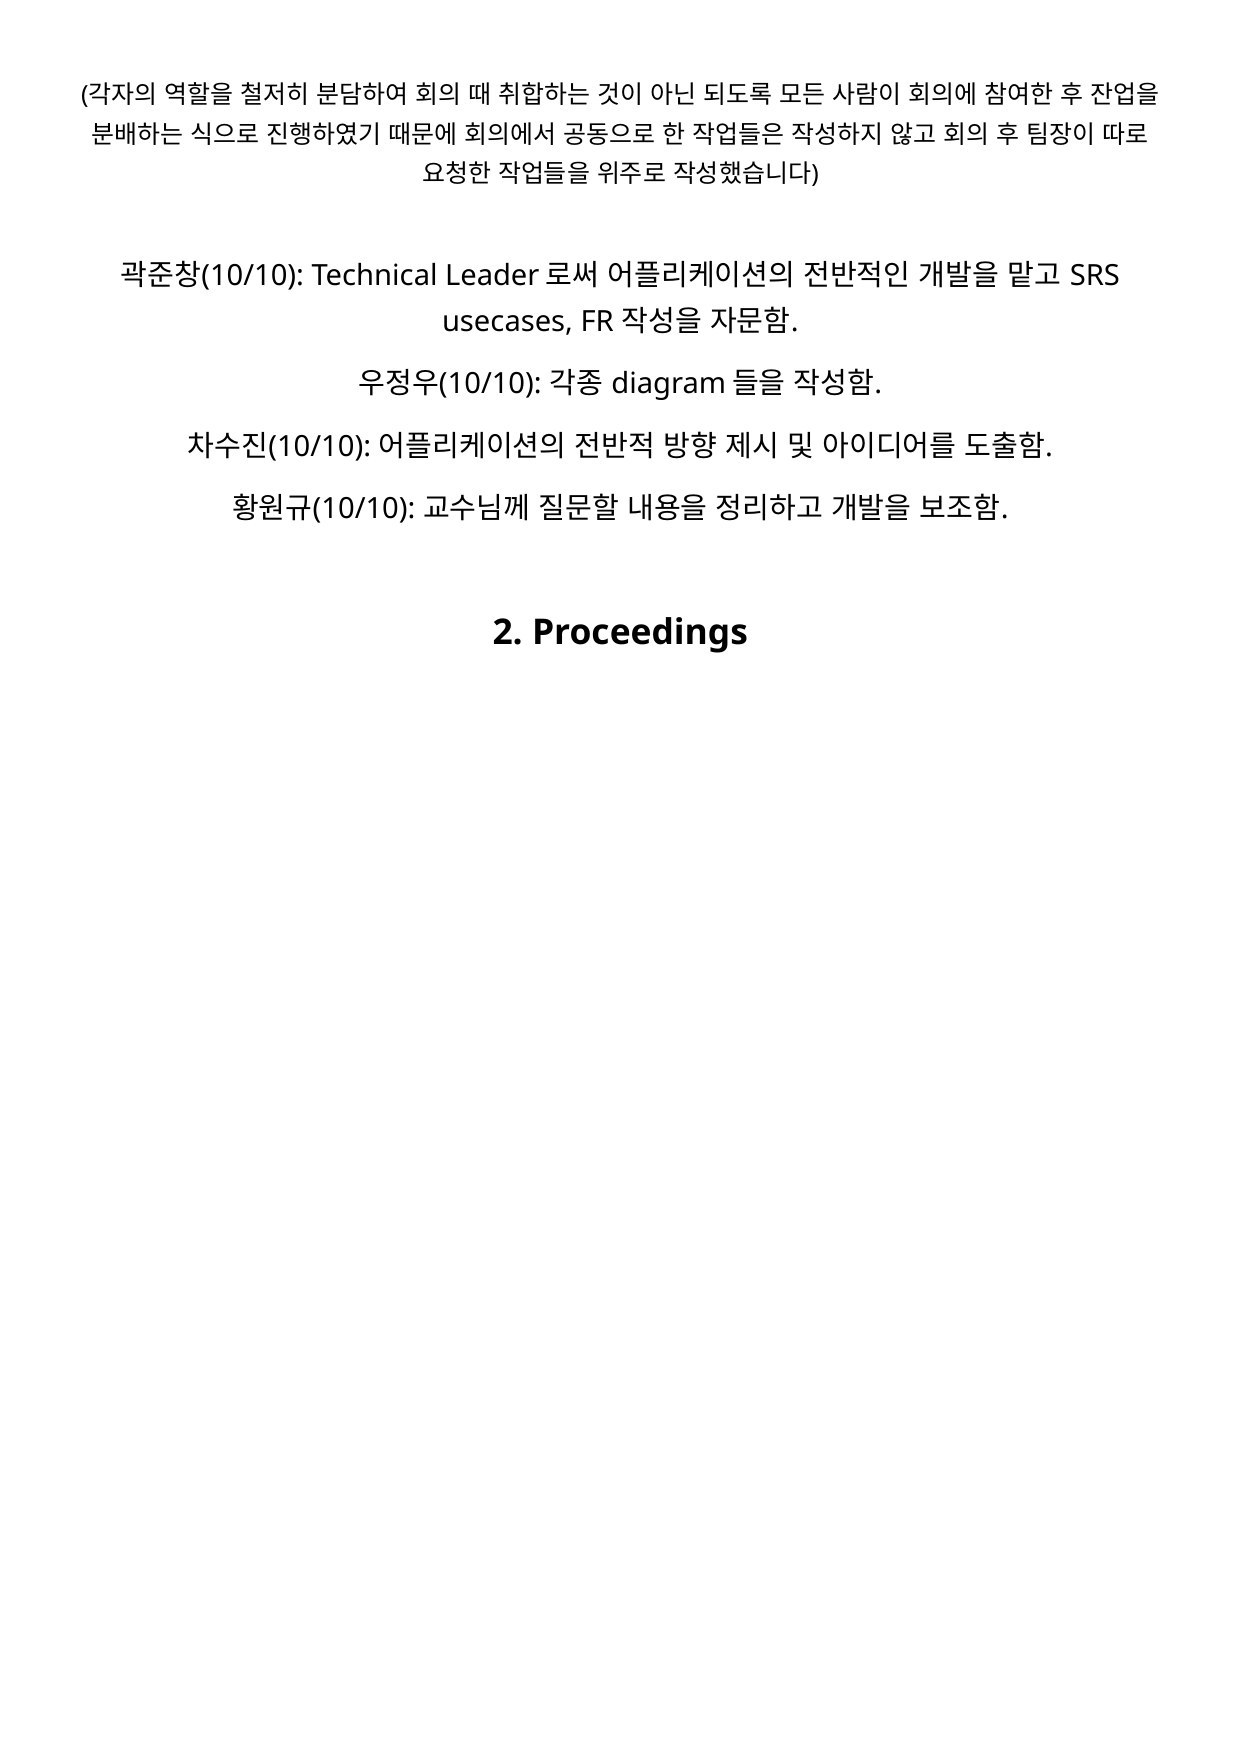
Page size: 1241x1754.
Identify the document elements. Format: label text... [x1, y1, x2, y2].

text 우정우(10/10): 각종 diagram들을 작성함. [75, 360, 1165, 402]
text 2. Proceedings [75, 607, 1165, 655]
text 차수진(10/10): 어플리케이션의 전반적 방향 제시 및 아이디어를 도출함. [75, 422, 1165, 465]
text 황원규(10/10): 교수님께 질문할 내용을 정리하고 개발을 보조함. [75, 485, 1165, 527]
text 곽준창(10/10): Technical Leader로써 어플리케이션의 전반적인 개발을 맡고 SRS usecases, FR 작성을 자문함. [75, 209, 1165, 340]
text (각자의 역할을 철저히 분담하여 회의 때 취합하는 것이 아닌 되도록 모든 사람이 회의에 참여한 후 잔업을 분배하는 식으로 진행하였기 때문에 회의에서 공동으로 한 작업들은 작성하지 않고 회의 후 팀장이 따로 요청한 작업들을 위주로 작성했습니다) [75, 75, 1165, 189]
